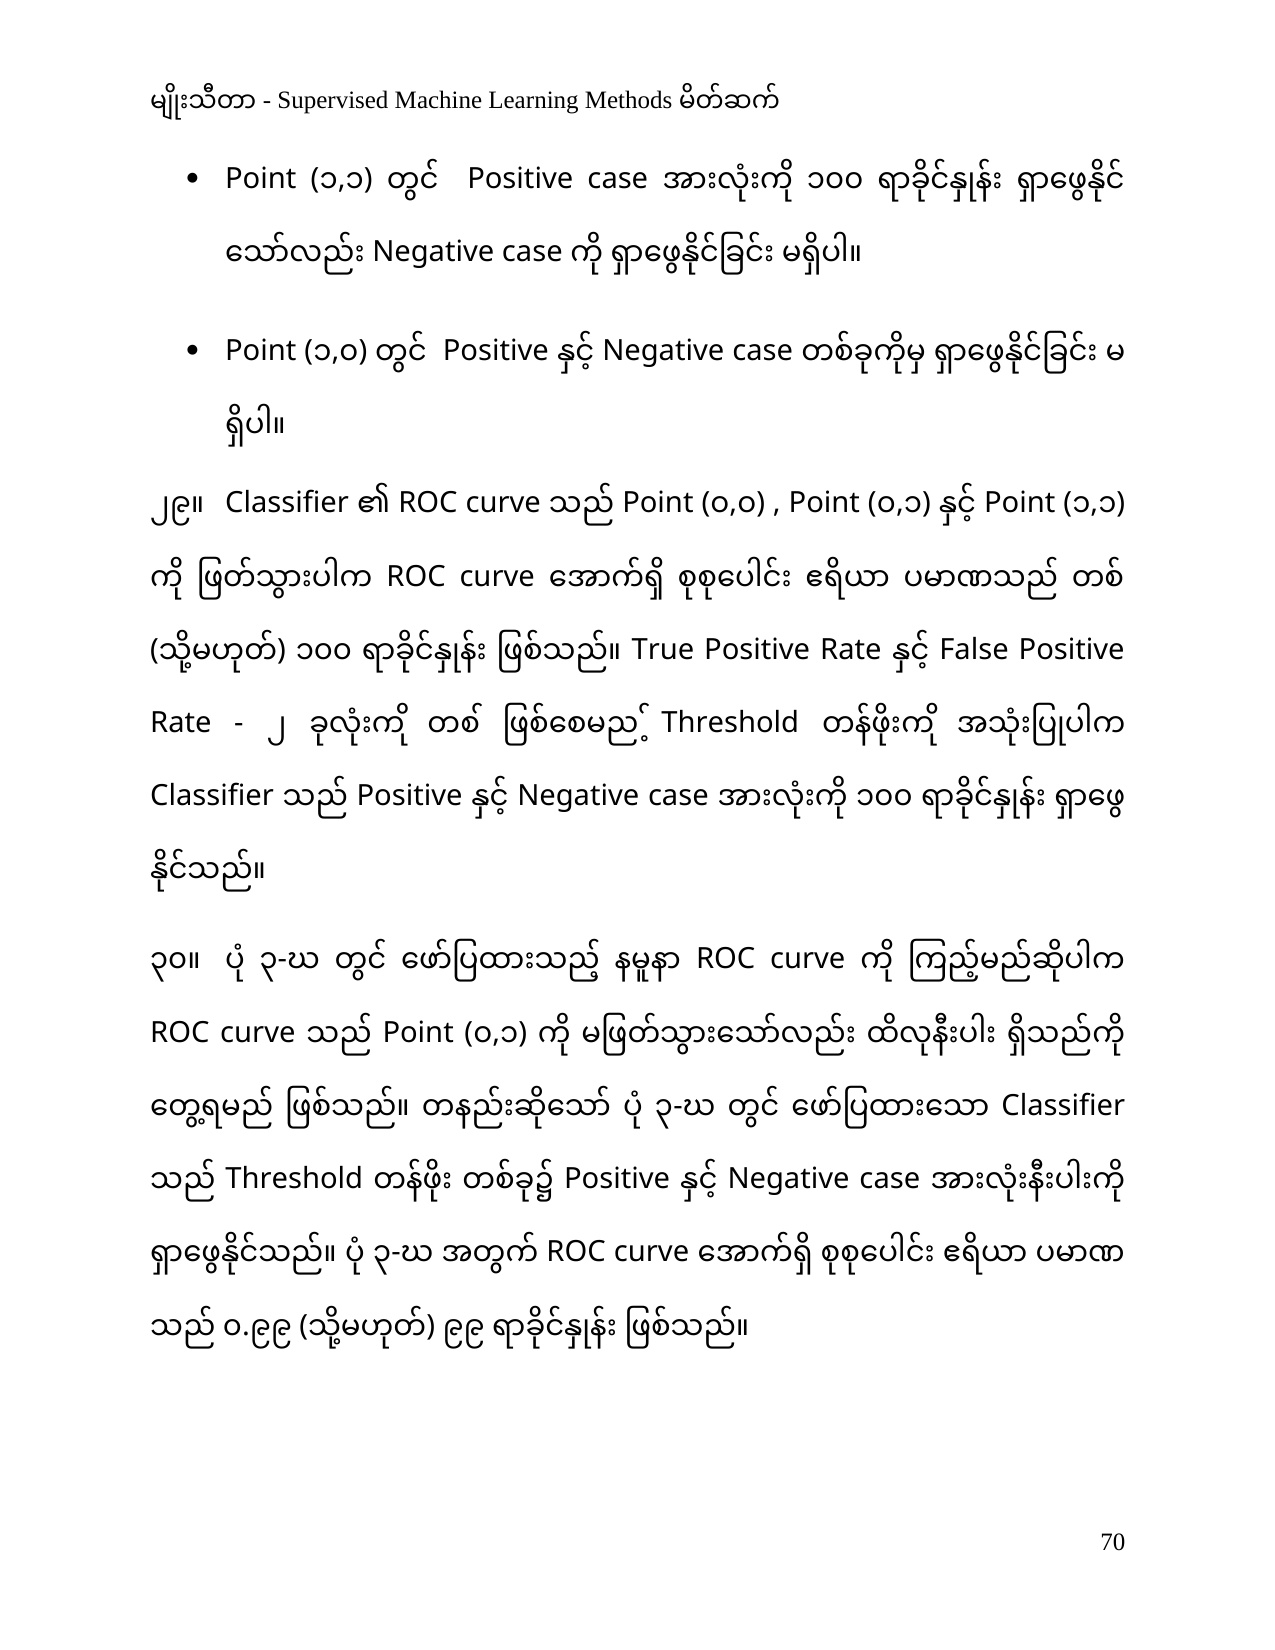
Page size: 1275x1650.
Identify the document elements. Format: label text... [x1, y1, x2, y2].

list Point (၁,၁) တွင် Positive case အားလုံးကို ၁၀၀ ရာခိုင်နှုန်း ရှာဖွေနိုင်သော်လည်း Negative case ကို ရှာဖွေနိုင်ခြင်း မရှိပါ။ [187, 150, 1125, 287]
text ၂၉။ Classifier ၏ ROC curve သည် Point (၀,၀) , Point (၀,၁) နှင့် Point (၁,၁) ကို ဖြတ်သွားပါက ROC curve အောက်ရှိ စုစုပေါင်း ဧရိယာ ပမာဏသည် တစ် (သို့မဟုတ်) ၁၀၀ ရာခိုင်နှုန်း ဖြစ်သည်။ True Positive Rate နှင့် False Positive Rate - ၂ ခုလုံးကို တစ် ဖြစ်စေမည့် Threshold တန်ဖိုးကို အသုံးပြုပါက Classifier သည် Positive နှင့် Negative case အားလုံးကို ၁၀၀ ရာခိုင်နှုန်း ရှာဖွေနိုင်သည်။ [150, 474, 1125, 904]
list Point (၁,၀) တွင် Positive နှင့် Negative case တစ်ခုကိုမှ ရှာဖွေနိုင်ခြင်း မရှိပါ။ [187, 321, 1125, 458]
text ၃၀။ ပုံ ၃-ဃ တွင် ဖော်ပြထားသည့် နမူနာ ROC curve ကို ကြည့်မည်ဆိုပါက ROC curve သည် Point (၀,၁) ကို မဖြတ်သွားသော်လည်း ထိလုနီးပါး ရှိသည်ကို တွေ့ရမည် ဖြစ်သည်။ တနည်းဆိုသော် ပုံ ၃-ဃ တွင် ဖော်ပြထားသော Classifier သည် Threshold တန်ဖိုး တစ်ခု၌ Positive နှင့် Negative case အားလုံးနီးပါးကို ရှာဖွေနိုင်သည်။ ပုံ ၃-ဃ အတွက် ROC curve အောက်ရှိ စုစုပေါင်း ဧရိယာ ပမာဏသည် ၀.၉၉ (သို့မဟုတ်) ၉၉ ရာခိုင်နှုန်း ဖြစ်သည်။ [150, 930, 1125, 1360]
